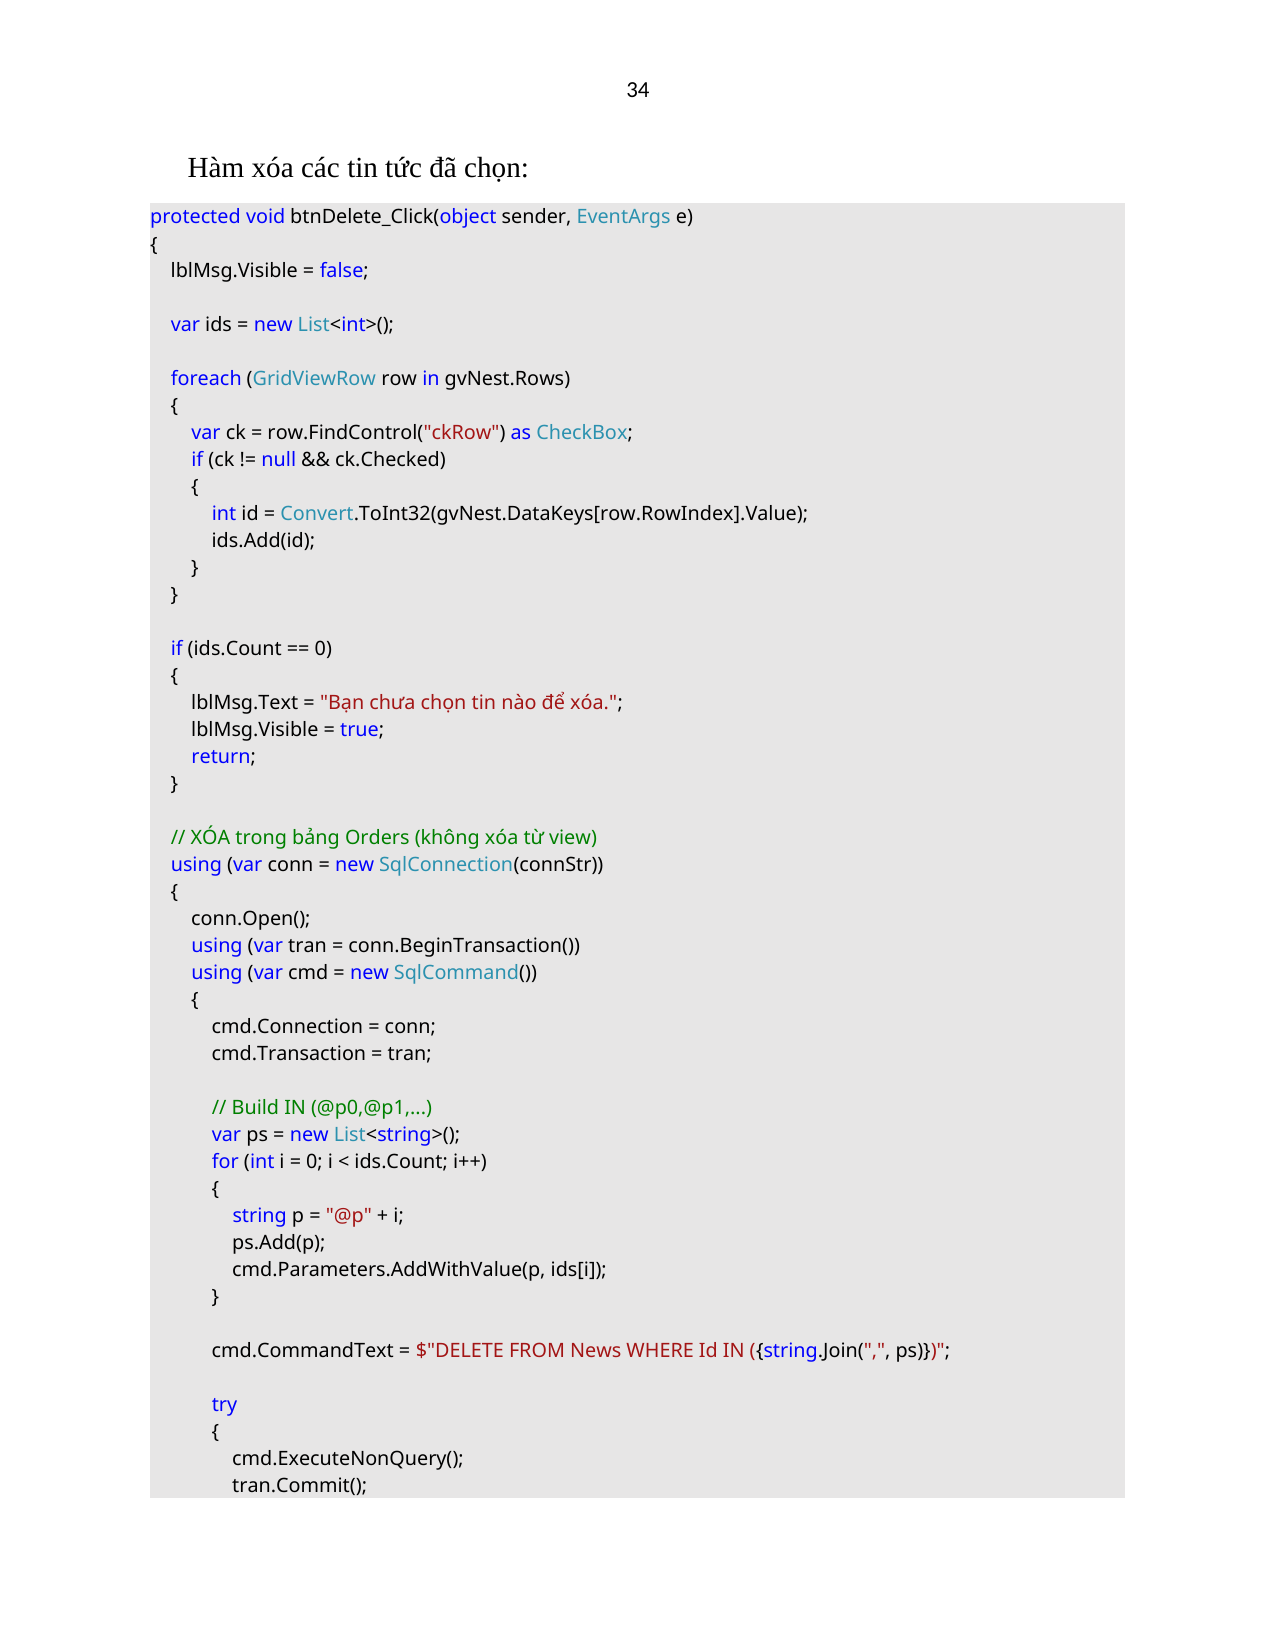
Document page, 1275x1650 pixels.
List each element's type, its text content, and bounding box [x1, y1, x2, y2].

text tran.Commit(); [150, 1471, 1125, 1498]
text Hàm xóa các tin tức đã chọn: [150, 150, 1125, 183]
text if (ck != null && ck.Checked) [150, 446, 1125, 473]
text for (int i = 0; i < ids.Count; i++) [150, 1147, 1125, 1174]
text cmd.CommandText = $"DELETE FROM News WHERE Id IN ({string.Join(",", ps)})"; [150, 1336, 1125, 1363]
text cmd.Transaction = tran; [150, 1039, 1125, 1066]
text if (ids.Count == 0) [150, 634, 1125, 661]
text using (var tran = conn.BeginTransaction()) [150, 931, 1125, 958]
text lblMsg.Visible = false; [150, 257, 1125, 284]
text conn.Open(); [150, 904, 1125, 931]
text { [150, 1417, 1125, 1444]
text var ps = new List<string>(); [150, 1120, 1125, 1147]
text protected void btnDelete_Click(object sender, EventArgs e) [150, 203, 1125, 230]
text lblMsg.Text = "Bạn chưa chọn tin nào để xóa."; [150, 688, 1125, 715]
text cmd.Parameters.AddWithValue(p, ids[i]); [150, 1255, 1125, 1282]
text try [150, 1390, 1125, 1417]
text foreach (GridViewRow row in gvNest.Rows) [150, 365, 1125, 392]
text ps.Add(p); [150, 1228, 1125, 1255]
text using (var cmd = new SqlCommand()) [150, 958, 1125, 985]
text var ids = new List<int>(); [150, 311, 1125, 338]
text { [150, 1174, 1125, 1201]
text } [150, 581, 1125, 607]
text lblMsg.Visible = true; [150, 715, 1125, 742]
text } [150, 553, 1125, 581]
text // Build IN (@p0,@p1,...) [150, 1093, 1125, 1120]
text int id = Convert.ToInt32(gvNest.DataKeys[row.RowIndex].Value); [150, 499, 1125, 527]
text { [150, 392, 1125, 419]
text // XÓA trong bảng Orders (không xóa từ view) [150, 823, 1125, 850]
text } [150, 769, 1125, 796]
text using (var conn = new SqlConnection(connStr)) [150, 850, 1125, 877]
text { [150, 877, 1125, 904]
text cmd.ExecuteNonQuery(); [150, 1444, 1125, 1471]
text } [150, 1282, 1125, 1309]
text string p = "@p" + i; [150, 1201, 1125, 1228]
text cmd.Connection = conn; [150, 1012, 1125, 1039]
text { [150, 661, 1125, 688]
text { [150, 985, 1125, 1012]
text var ck = row.FindControl("ckRow") as CheckBox; [150, 419, 1125, 446]
text { [150, 230, 1125, 257]
text return; [150, 742, 1125, 769]
text ids.Add(id); [150, 527, 1125, 553]
text { [150, 473, 1125, 499]
